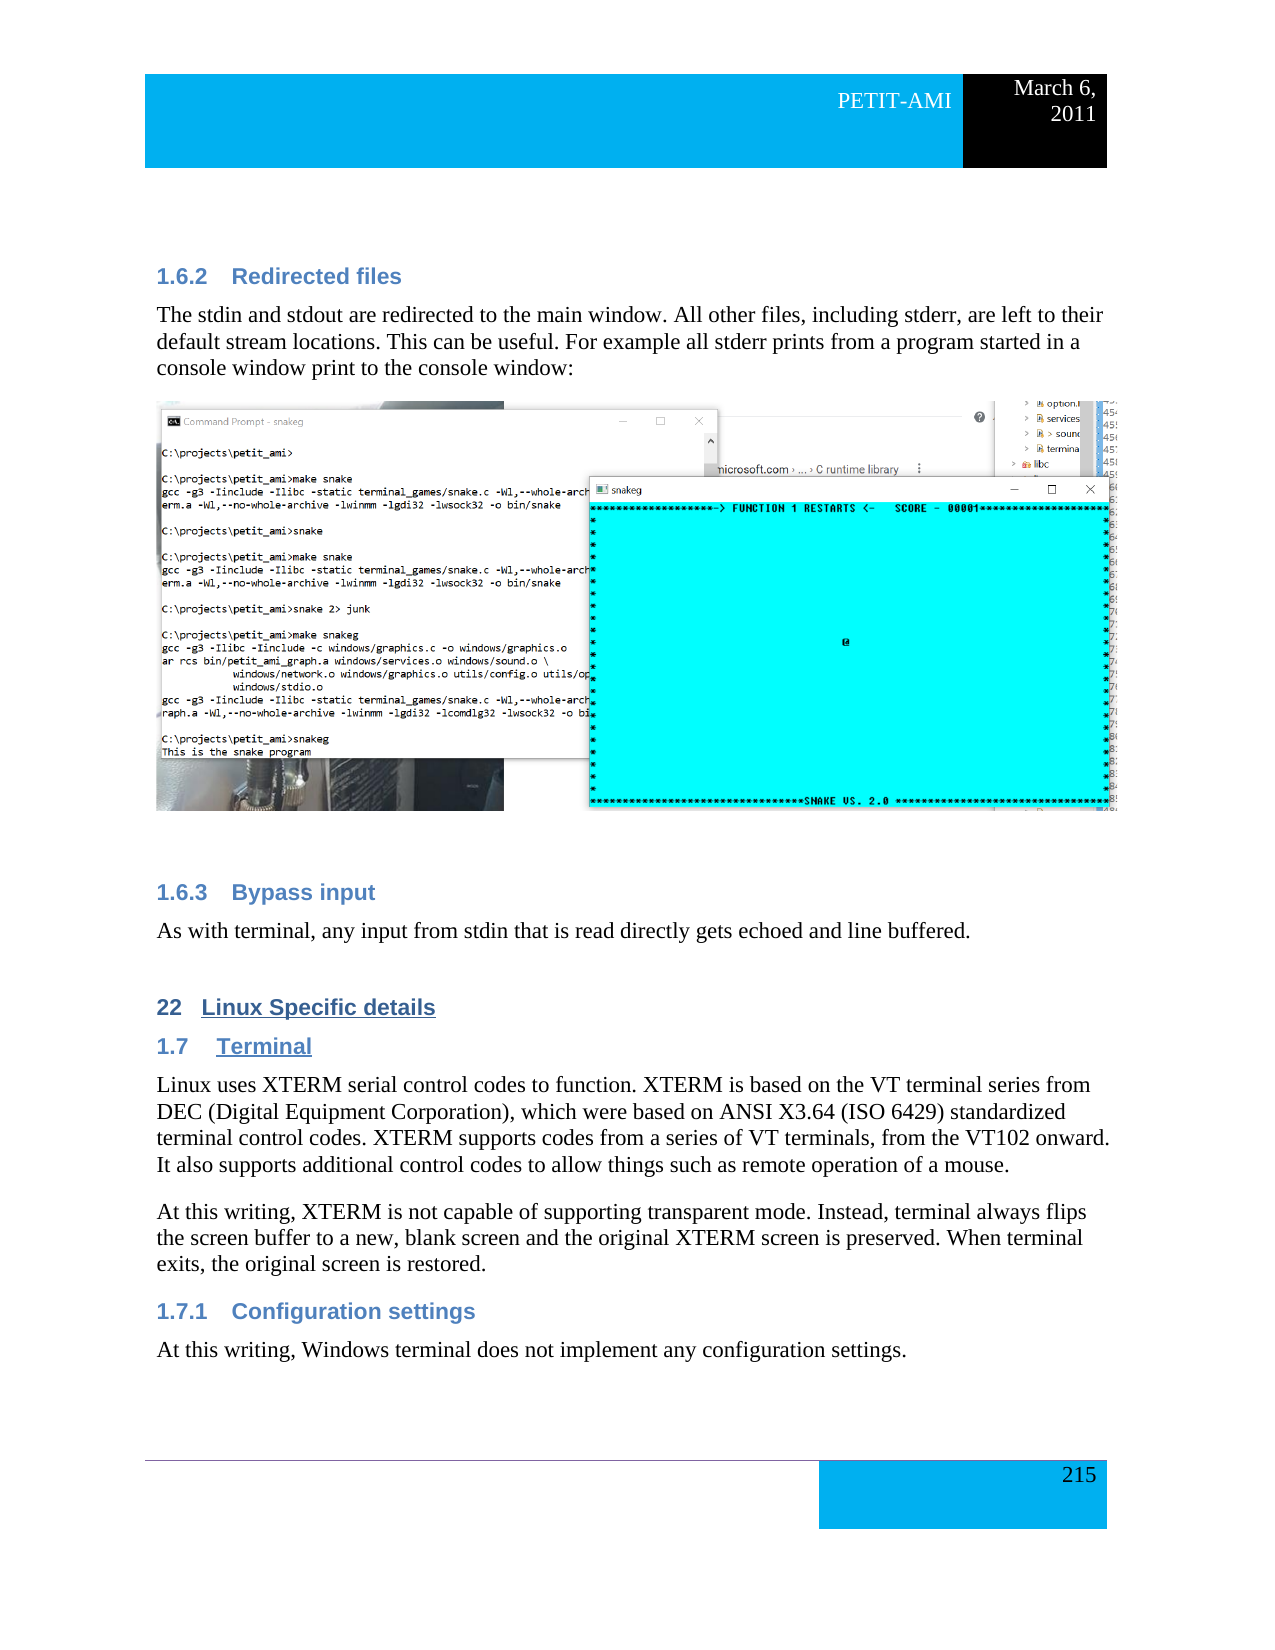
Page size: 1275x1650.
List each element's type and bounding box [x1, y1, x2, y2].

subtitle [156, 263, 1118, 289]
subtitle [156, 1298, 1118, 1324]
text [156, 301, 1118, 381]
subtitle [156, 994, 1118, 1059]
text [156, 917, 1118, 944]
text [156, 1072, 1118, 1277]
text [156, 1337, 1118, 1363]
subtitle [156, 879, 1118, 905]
picture [156, 401, 1118, 811]
